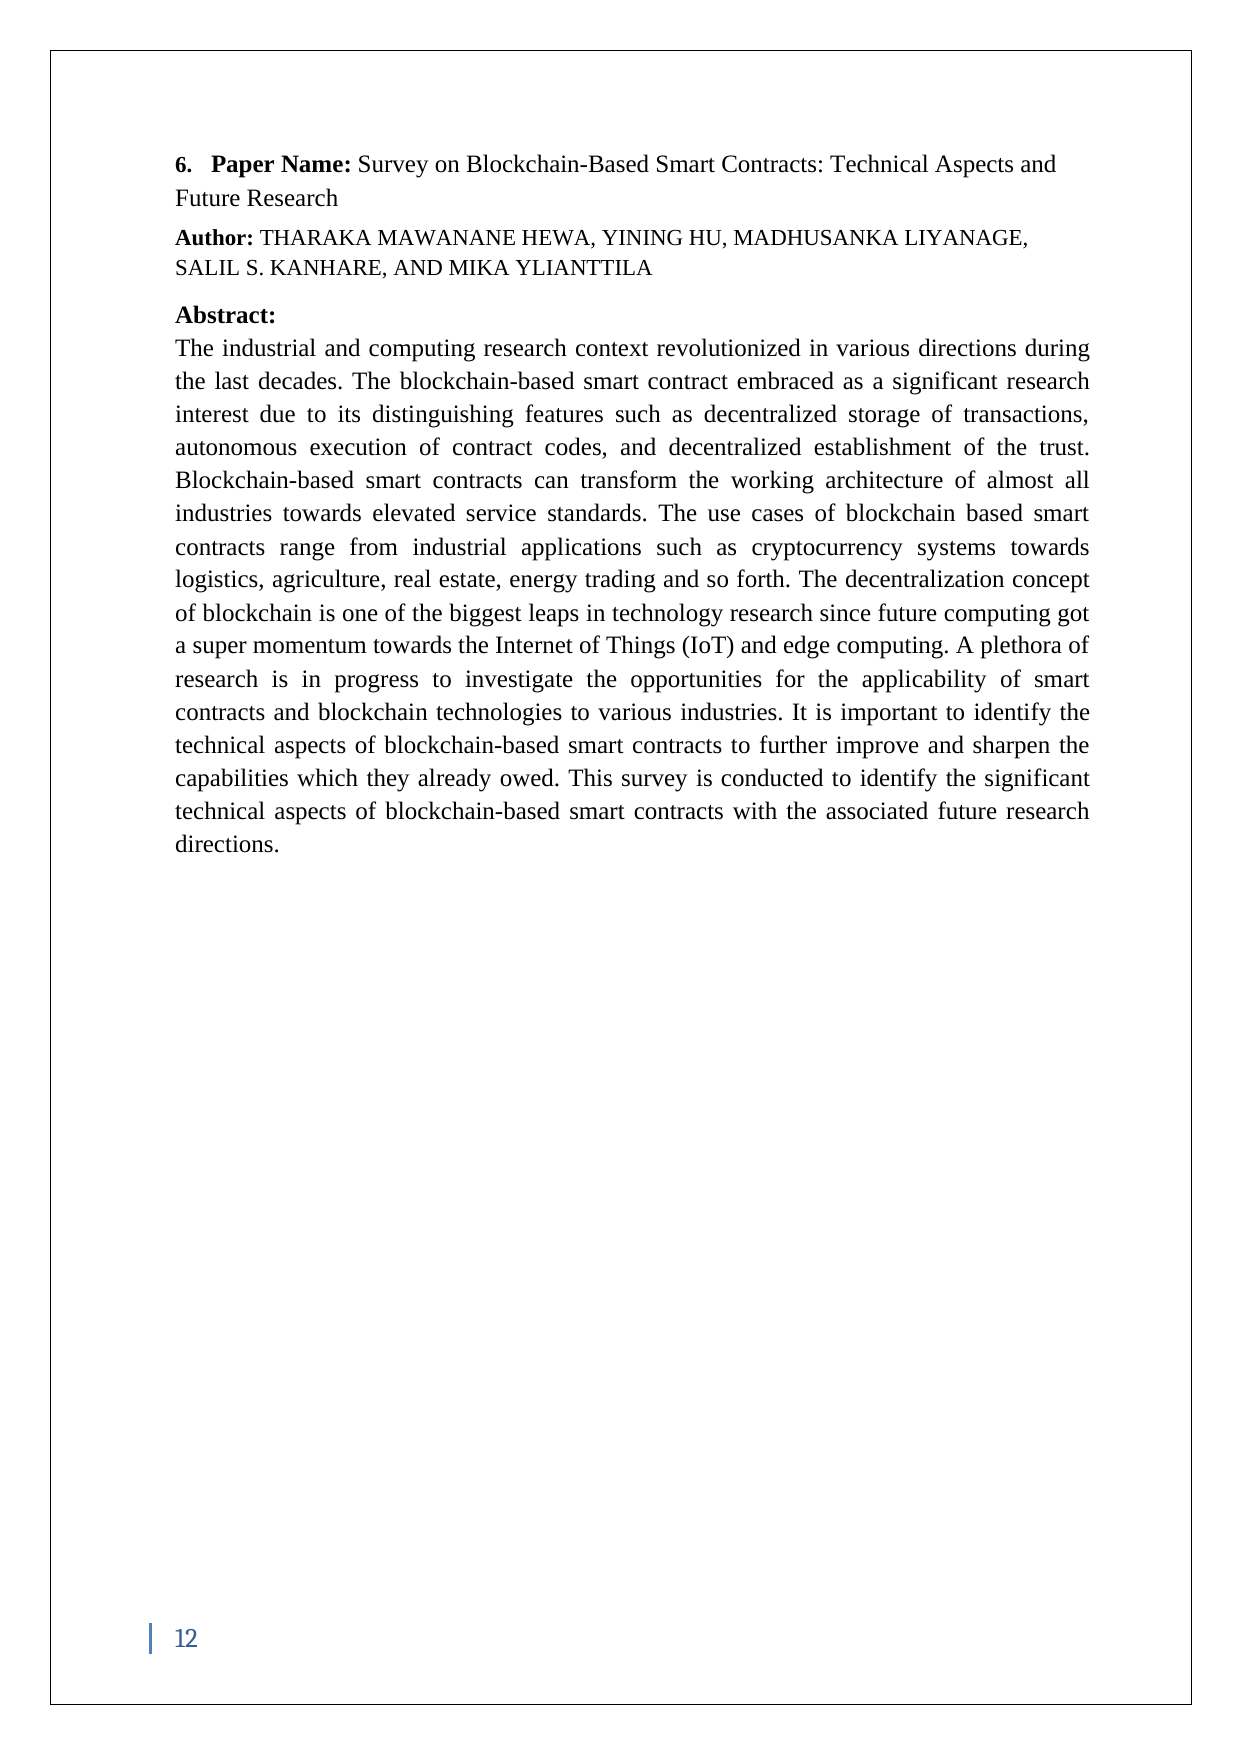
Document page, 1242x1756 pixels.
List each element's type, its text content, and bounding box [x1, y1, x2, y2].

subtitle Abstract: [175, 300, 1185, 329]
list Paper Name: Survey on Blockchain-Based Smart Contracts: Technical Aspects and Future Research [175, 149, 1092, 211]
list Author: THARAKA MAWANANE HEWA, YINING HU, MADHUSANKA LIYANAGE, SALIL S. KANHARE, AND MIKA YLIANTTILA [175, 223, 1092, 280]
text The industrial and computing research context revolutionized in various directions during the last decades. The blockchain-based smart contract embraced as a significant research interest due to its distinguishing features such as decentralized storage of transactions, autonomous execution of contract codes, and decentralized establishment of the trust. Blockchain-based smart contracts can transform the working architecture of almost all industries towards elevated service standards. The use cases of blockchain based smart contracts range from industrial applications such as cryptocurrency systems towards logistics, agriculture, real estate, energy trading and so forth. The decentralization concept of blockchain is one of the biggest leaps in technology research since future computing got a super momentum towards the Internet of Things (IoT) and edge computing. A plethora of research is in progress to investigate the opportunities for the applicability of smart contracts and blockchain technologies to various industries. It is important to identify the technical aspects of blockchain-based smart contracts to further improve and sharpen the capabilities which they already owed. This survey is conducted to identify the significant technical aspects of blockchain-based smart contracts with the associated future research directions. [175, 333, 1091, 857]
